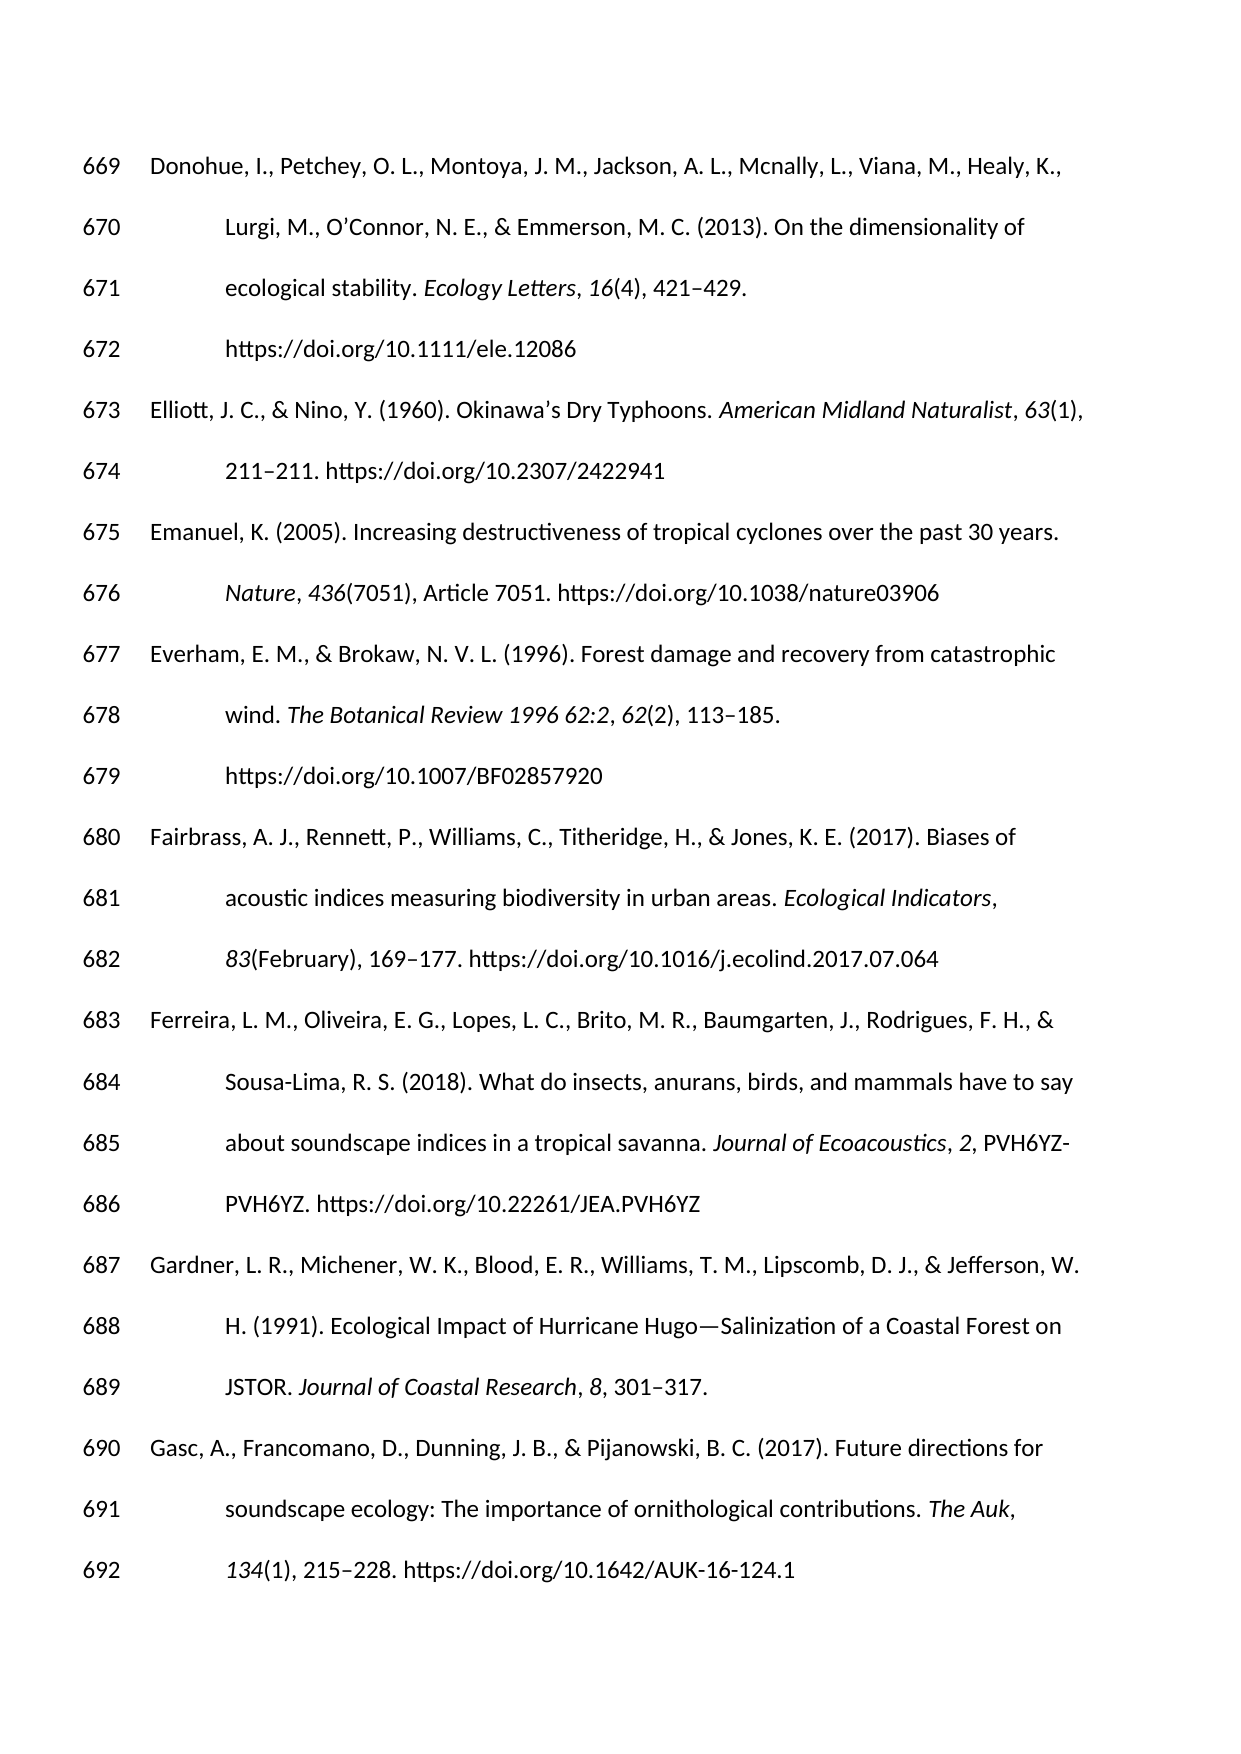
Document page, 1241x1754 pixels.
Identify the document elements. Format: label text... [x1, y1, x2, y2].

text Elliott, J. C., & Nino, Y. (1960). Okinawa’s Dry Typhoons. American Midland Naturalist, 63(1), 211–211. https://doi.org/10.2307/2422941 [150, 394, 1090, 486]
text Ferreira, L. M., Oliveira, E. G., Lopes, L. C., Brito, M. R., Baumgarten, J., Rodrigues, F. H., & Sousa-Lima, R. S. (2018). What do insects, anurans, birds, and mammals have to say about soundscape indices in a tropical savanna. Journal of Ecoacoustics, 2, PVH6YZ-PVH6YZ. https://doi.org/10.22261/JEA.PVH6YZ [150, 1004, 1090, 1218]
text Gardner, L. R., Michener, W. K., Blood, E. R., Williams, T. M., Lipscomb, D. J., & Jefferson, W. H. (1991). Ecological Impact of Hurricane Hugo—Salinization of a Coastal Forest on JSTOR. Journal of Coastal Research, 8, 301–317. [150, 1249, 1090, 1401]
text Fairbrass, A. J., Rennett, P., Williams, C., Titheridge, H., & Jones, K. E. (2017). Biases of acoustic indices measuring biodiversity in urban areas. Ecological Indicators, 83(February), 169–177. https://doi.org/10.1016/j.ecolind.2017.07.064 [150, 821, 1090, 974]
text Everham, E. M., & Brokaw, N. V. L. (1996). Forest damage and recovery from catastrophic wind. The Botanical Review 1996 62:2, 62(2), 113–185. https://doi.org/10.1007/BF02857920 [150, 638, 1090, 791]
text Gasc, A., Francomano, D., Dunning, J. B., & Pijanowski, B. C. (2017). Future directions for soundscape ecology: The importance of ornithological contributions. The Auk, 134(1), 215–228. https://doi.org/10.1642/AUK-16-124.1 [150, 1432, 1090, 1584]
text Donohue, I., Petchey, O. L., Montoya, J. M., Jackson, A. L., Mcnally, L., Viana, M., Healy, K., Lurgi, M., O’Connor, N. E., & Emmerson, M. C. (2013). On the dimensionality of ecological stability. Ecology Letters, 16(4), 421–429. https://doi.org/10.1111/ele.12086 [150, 150, 1090, 364]
text Emanuel, K. (2005). Increasing destructiveness of tropical cyclones over the past 30 years. Nature, 436(7051), Article 7051. https://doi.org/10.1038/nature03906 [150, 516, 1090, 608]
